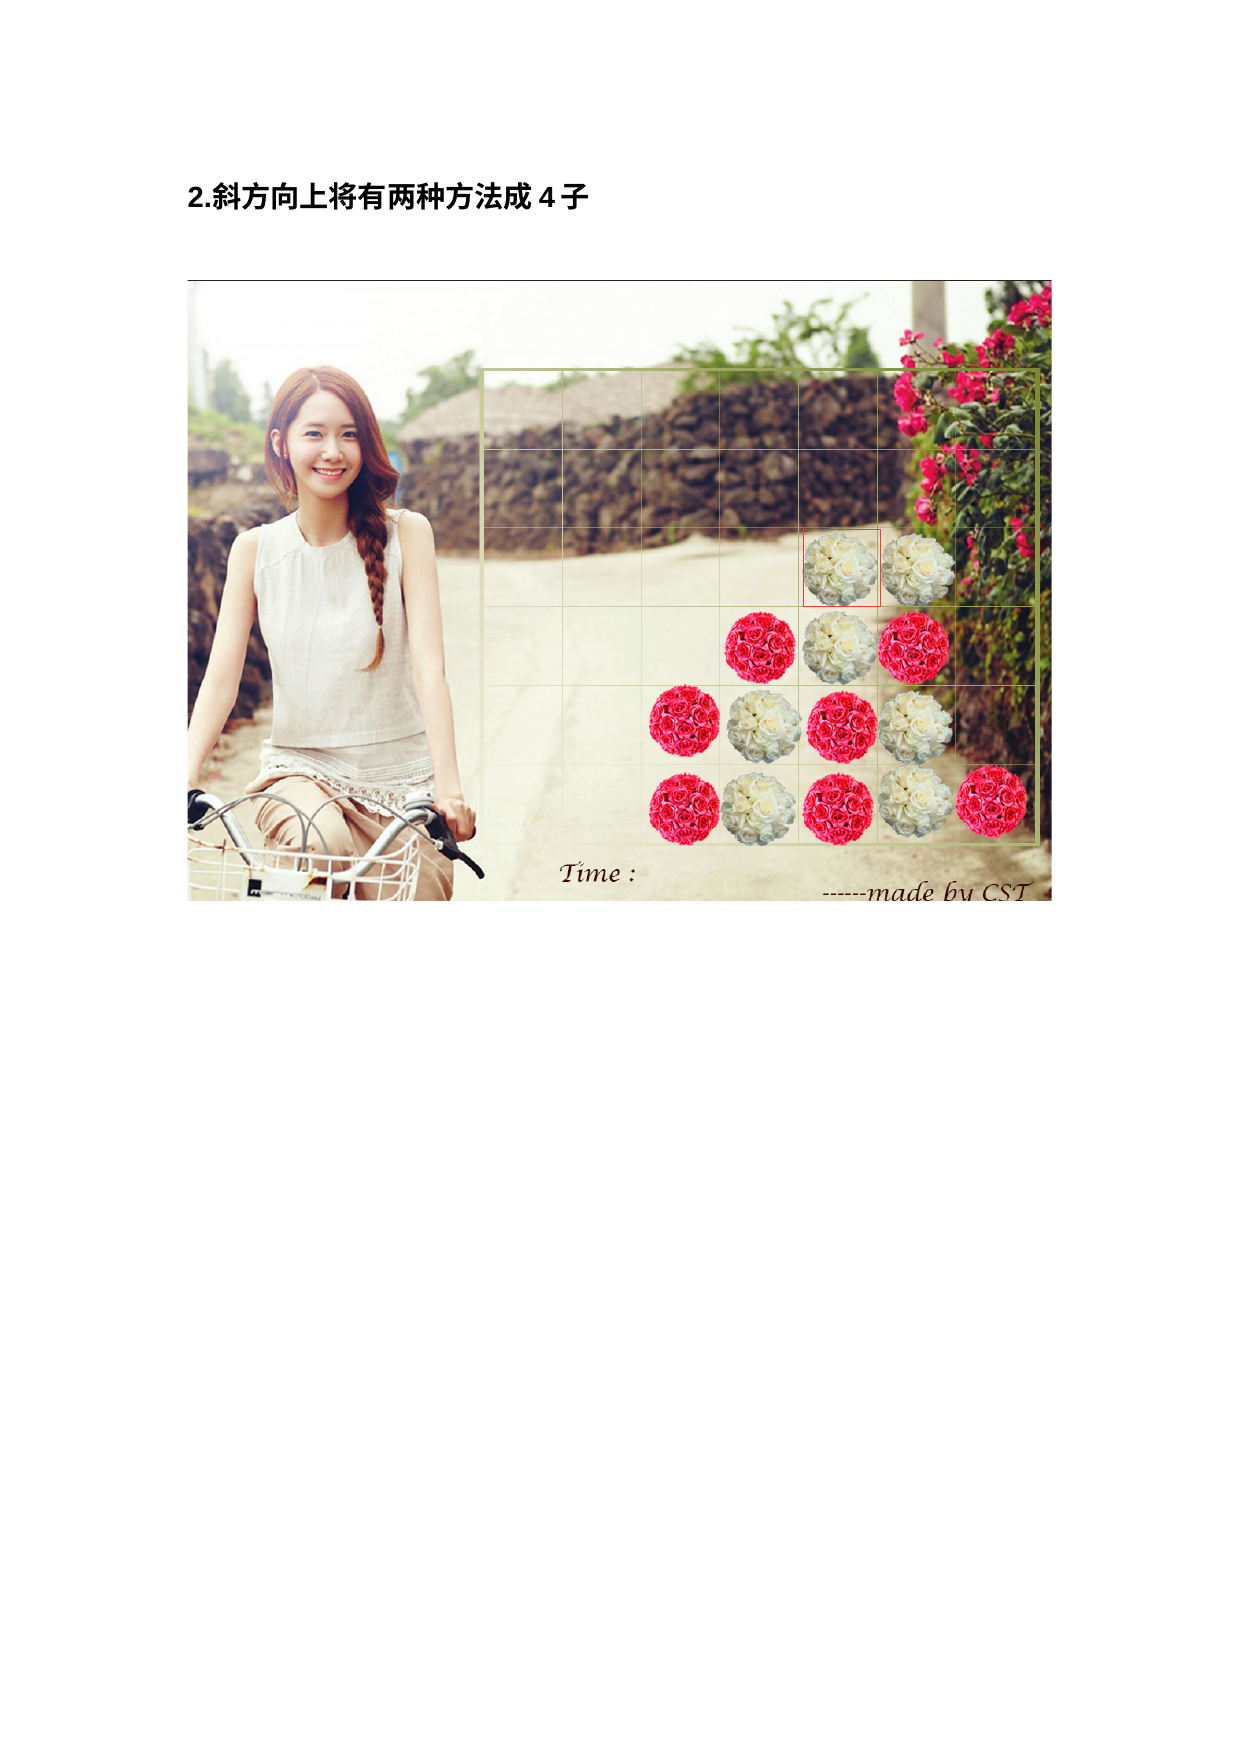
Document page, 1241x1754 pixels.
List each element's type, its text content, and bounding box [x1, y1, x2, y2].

subtitle 2.斜方向上将有两种方法成4子 [187, 162, 1053, 227]
picture [187, 280, 1052, 901]
